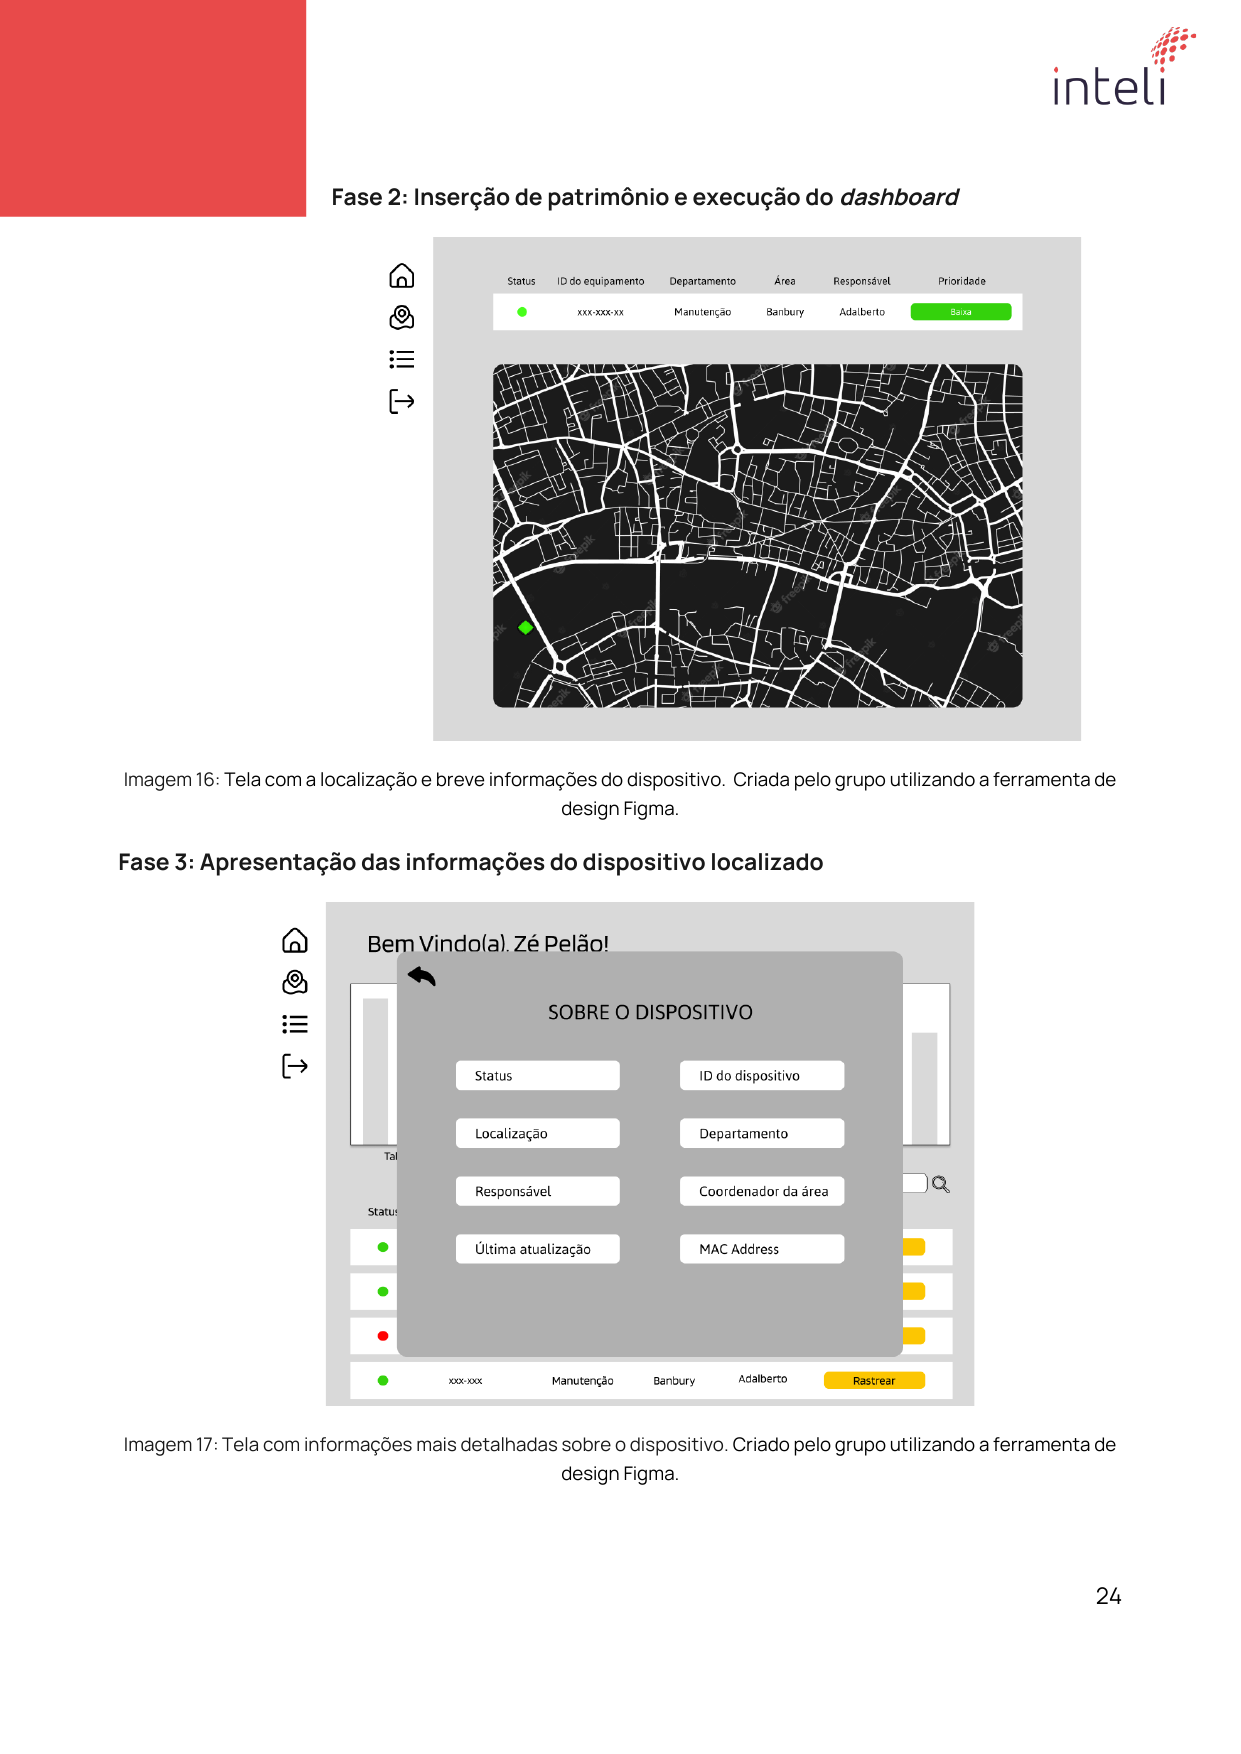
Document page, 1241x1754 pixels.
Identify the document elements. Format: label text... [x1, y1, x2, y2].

text Imagem 17: Tela com informações mais detalhadas sobre o dispositivo. Criado pelo grupo utilizando a ferramenta de design Figma. [118, 1431, 1122, 1486]
picture [265, 902, 975, 1406]
text Fase 2: Inserção de patrimônio e execução do dashboard [118, 181, 1122, 212]
text Fase 3: Apresentação das informações do dispositivo localizado [118, 846, 1122, 877]
picture [372, 237, 1082, 741]
text Imagem 16: Tela com a localização e breve informações do dispositivo. Criada pelo grupo utilizando a ferramenta de design Figma. [118, 766, 1122, 821]
picture [0, 0, 307, 217]
picture [1054, 27, 1197, 105]
